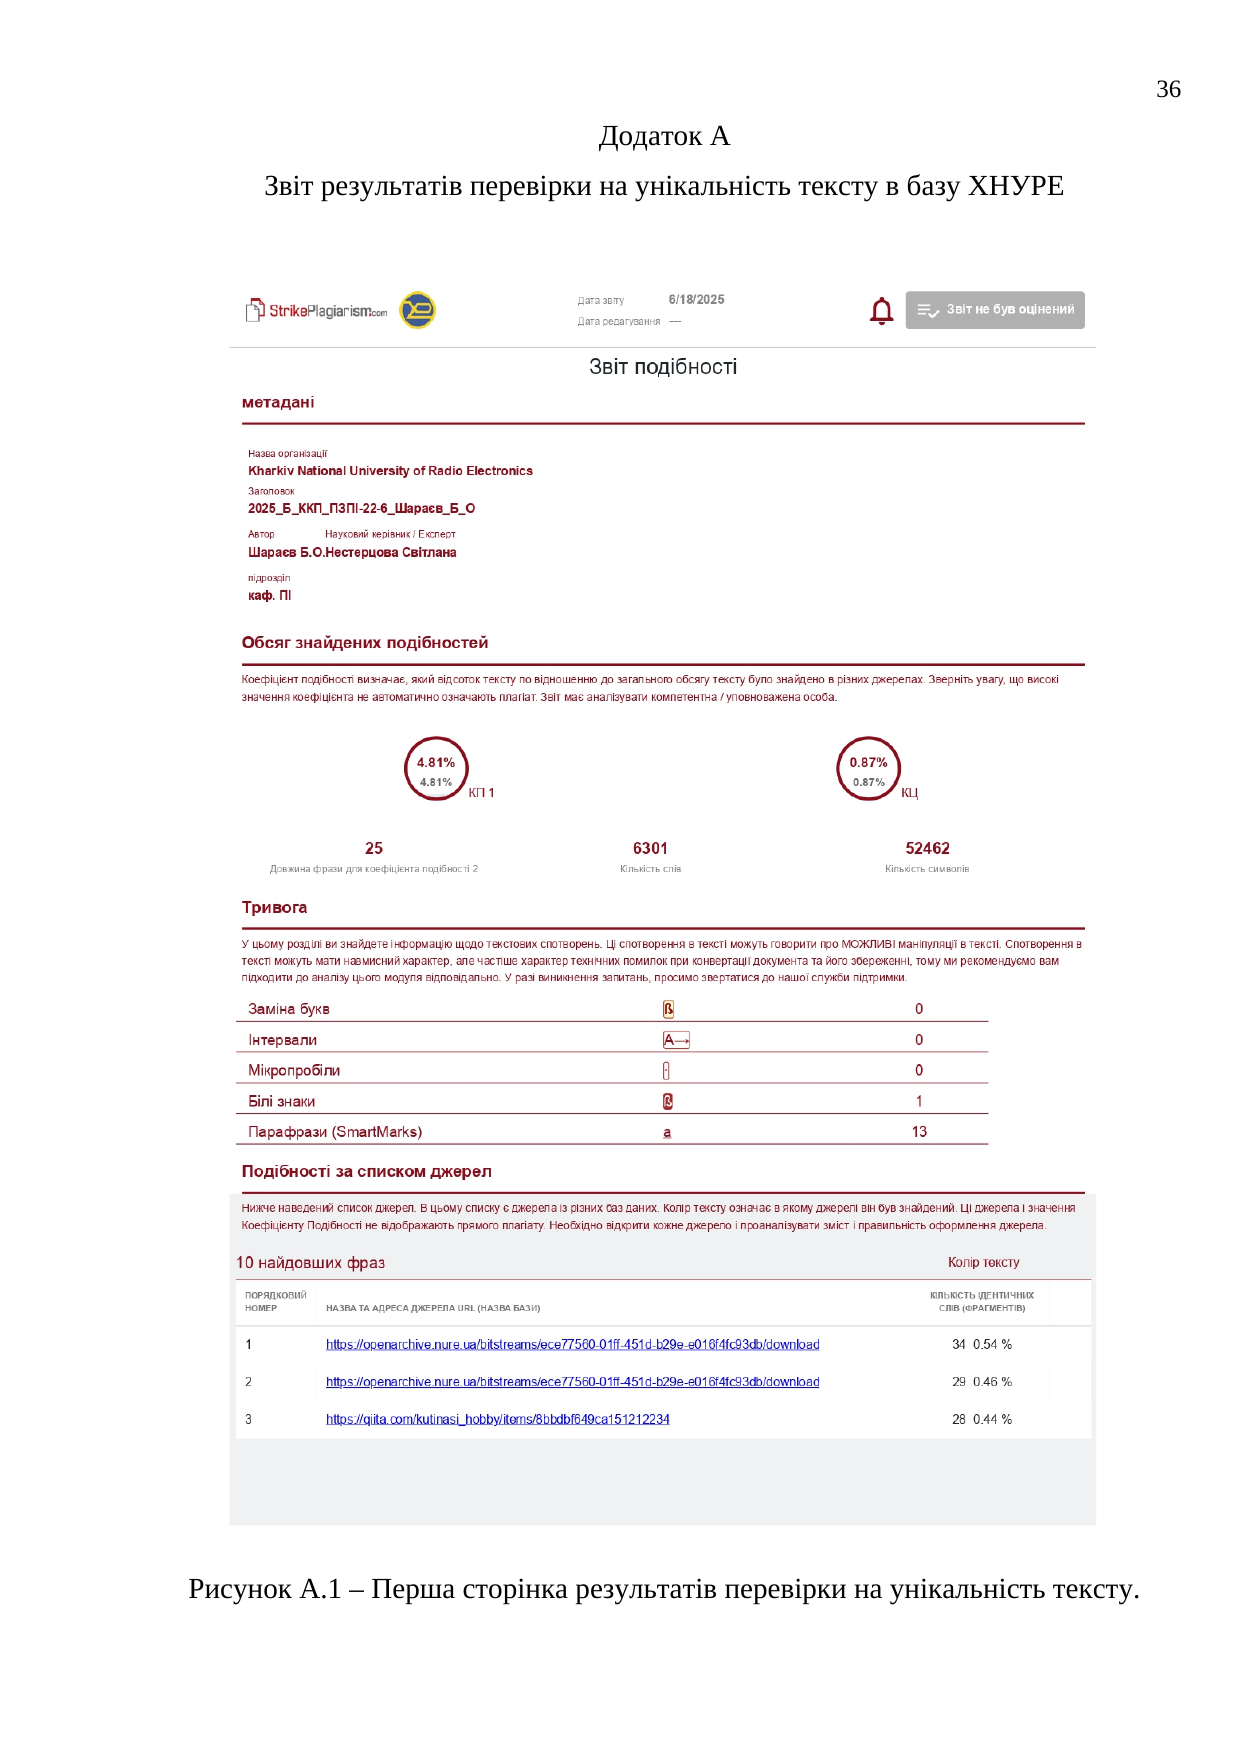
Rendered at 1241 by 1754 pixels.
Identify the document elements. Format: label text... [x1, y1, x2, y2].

text Звіт результатів перевірки на унікальність тексту в базу ХНУРЕ [148, 168, 1181, 202]
text Рисунок А.1 – Перша сторінка результатів перевірки на унікальність тексту. [148, 1571, 1181, 1605]
picture [156, 243, 1172, 1558]
subtitle Додаток А [148, 118, 1181, 152]
